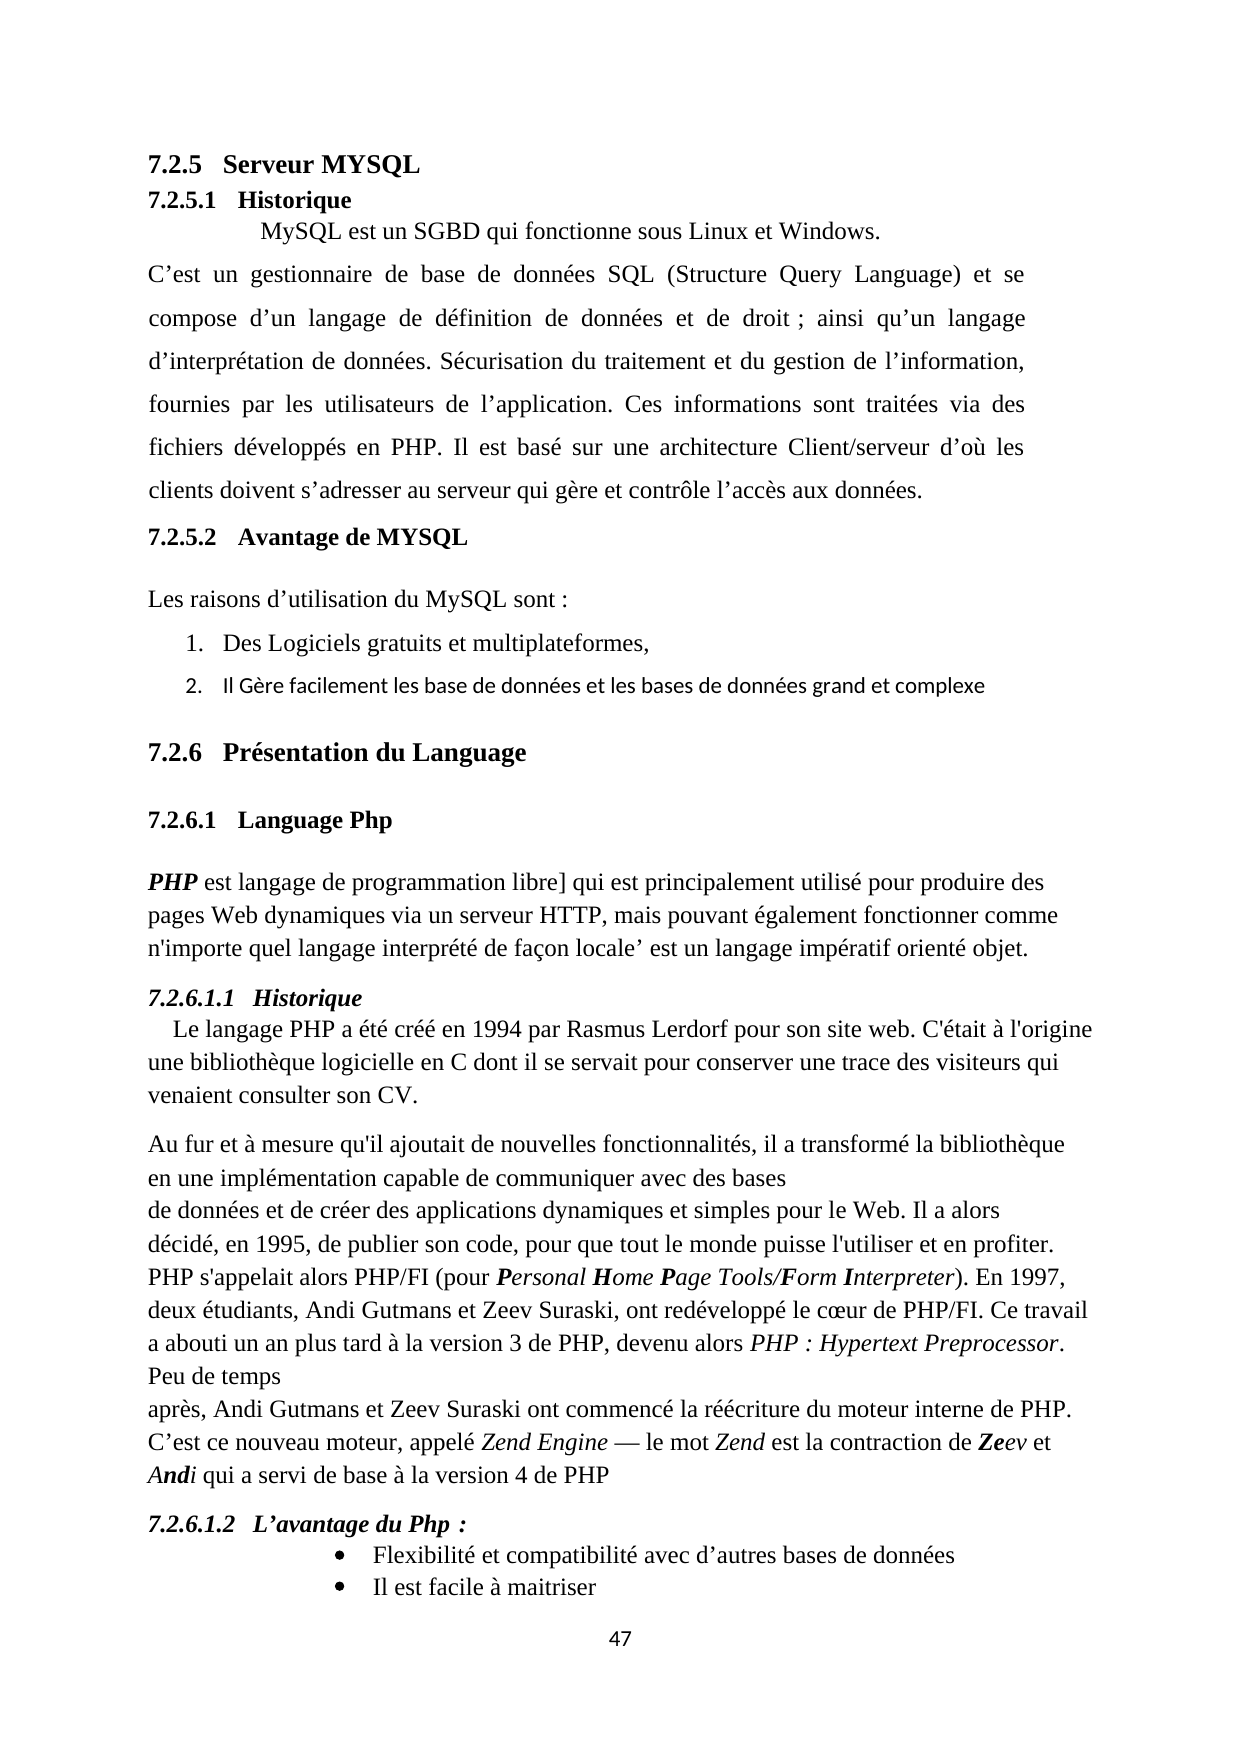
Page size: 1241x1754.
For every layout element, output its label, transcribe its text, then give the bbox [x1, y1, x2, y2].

list Des Logiciels gratuits et multiplateformes, [185, 628, 1026, 656]
text PHP est langage de programmation libre] qui est principalement utilisé pour produire des pages Web dynamiques via un serveur HTTP, mais pouvant également fonctionner comme n'importe quel langage interprété de façon locale’ est un langage impératif orienté objet. [148, 867, 1092, 962]
text Le langage PHP a été créé en 1994 par Rasmus Lerdorf pour son site web. C'était à l'origine une bibliothèque logicielle en C dont il se servait pour conserver une trace des visiteurs qui venaient consulter son CV. [148, 1014, 1092, 1109]
list Il est facile à maitriser [335, 1572, 1092, 1600]
subtitle Présentation du Language [148, 736, 1092, 767]
list Il Gère facilement les base de données et les bases de données grand et complexe [185, 671, 1092, 699]
subtitle Avantage de MYSQL [148, 522, 1092, 551]
text MySQL est un SGBD qui fonctionne sous Linux et Windows. [187, 216, 1026, 245]
list Flexibilité et compatibilité avec d’autres bases de données [335, 1541, 1092, 1569]
subtitle Serveur MYSQL [148, 148, 1092, 179]
text Les raisons d’utilisation du MySQL sont : [148, 584, 1026, 613]
subtitle Historique [148, 983, 1092, 1012]
subtitle L’avantage du Php : [148, 1509, 1092, 1538]
subtitle Language Php [148, 805, 1092, 834]
text C’est un gestionnaire de base de données SQL (Structure Query Language) et se compose d’un langage de définition de données et de droit ; ainsi qu’un langage d’interprétation de données. Sécurisation du traitement et du gestion de l’information, fournies par les utilisateurs de l’application. Ces informations sont traitées via des fichiers développés en PHP. Il est basé sur une architecture Client/serveur d’où les clients doivent s’adresser au serveur qui gère et contrôle l’accès aux données. [148, 259, 1026, 504]
subtitle Historique [148, 185, 1092, 214]
text Au fur et à mesure qu'il ajoutait de nouvelles fonctionnalités, il a transformé la bibliothèque en une implémentation capable de communiquer avec des bases de données et de créer des applications dynamiques et simples pour le Web. Il a alors décidé, en 1995, de publier son code, pour que tout le monde puisse l'utiliser et en profiter. PHP s'appelait alors PHP/FI (pour Personal Home Page Tools/Form Interpreter). En 1997, deux étudiants, Andi Gutmans et Zeev Suraski, ont redéveloppé le cœur de PHP/FI. Ce travail a abouti un an plus tard à la version 3 de PHP, devenu alors PHP : Hypertext Preprocessor. Peu de temps après, Andi Gutmans et Zeev Suraski ont commencé la réécriture du moteur interne de PHP. C’est ce nouveau moteur, appelé Zend Engine — le mot Zend est la contraction de Zeev et Andi qui a servi de base à la version 4 de PHP [148, 1129, 1092, 1488]
